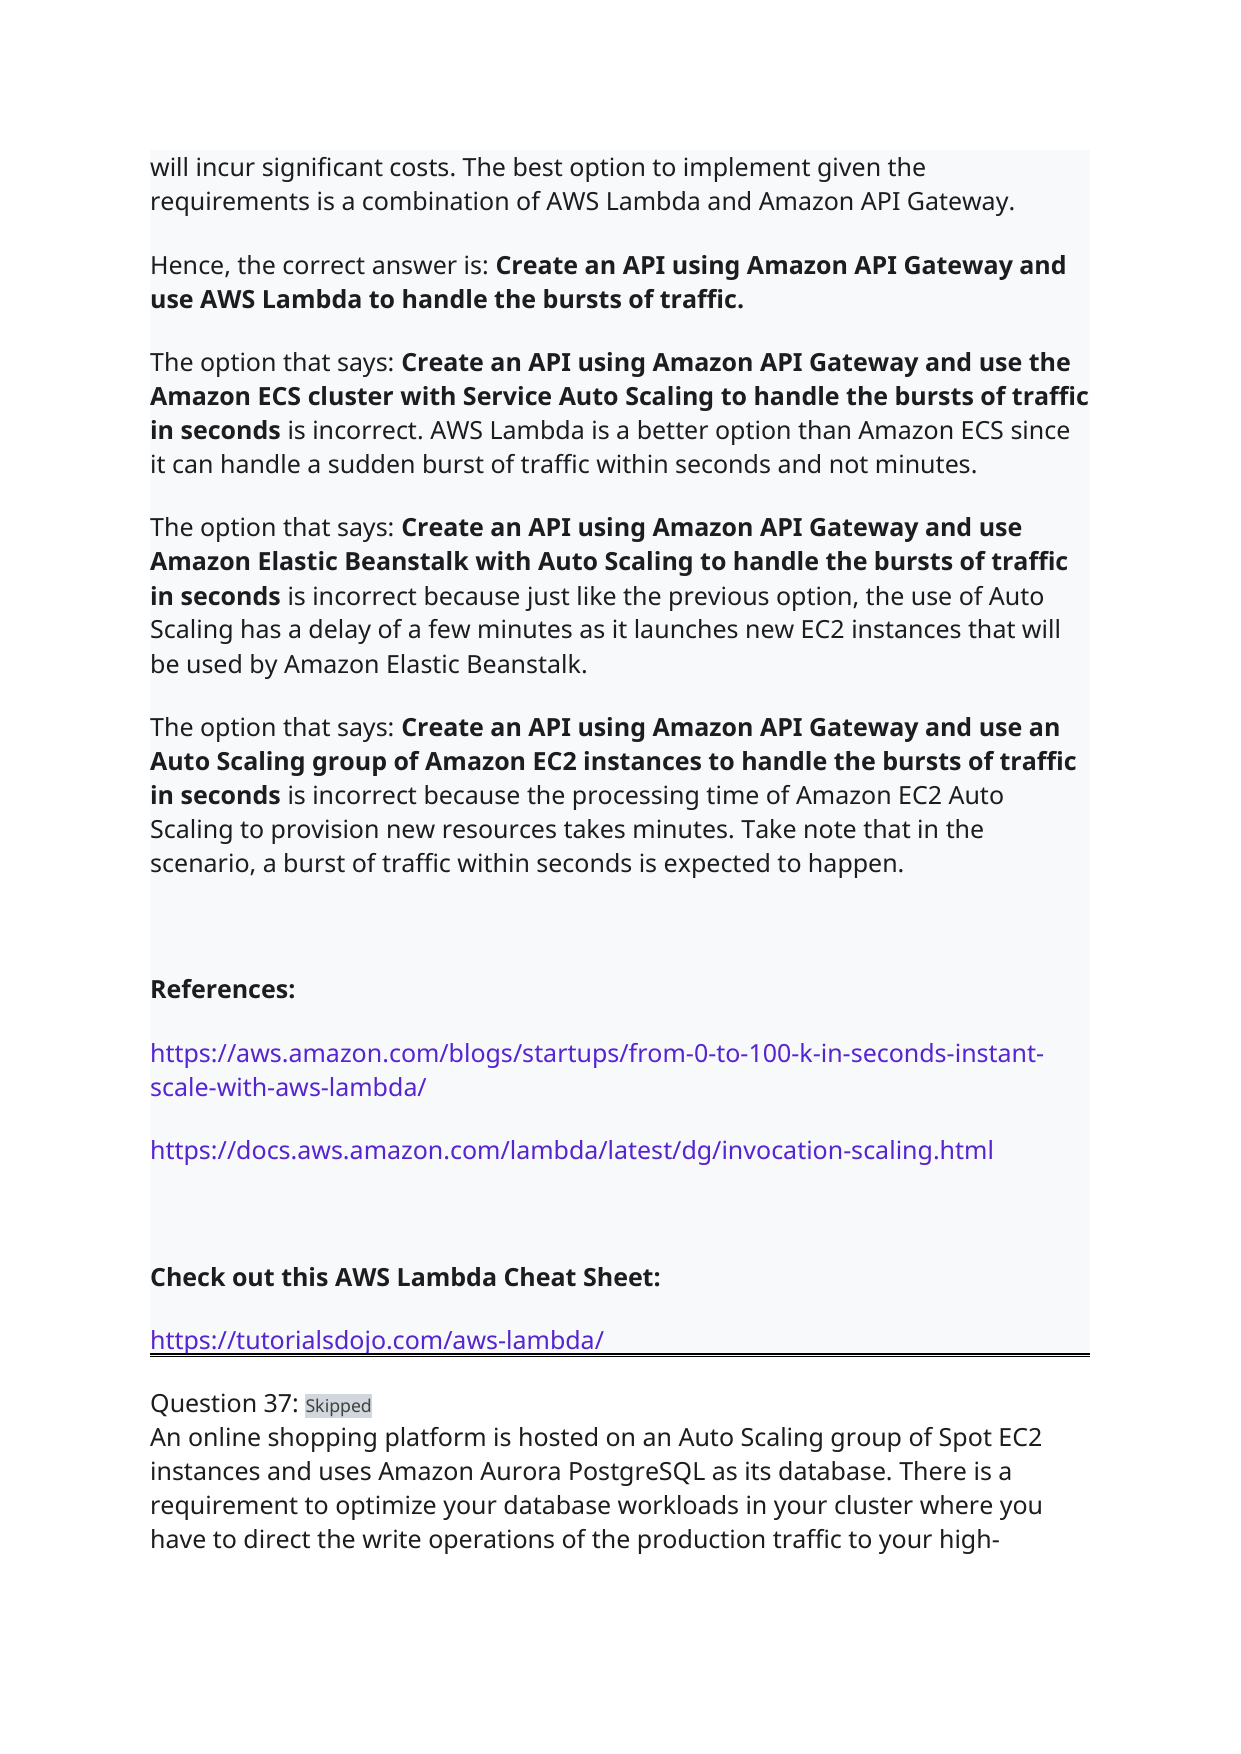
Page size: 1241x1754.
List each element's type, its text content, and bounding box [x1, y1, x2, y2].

text The option that says: Create an API using Amazon API Gateway and use the Amazon ECS cluster with Service Auto Scaling to handle the bursts of traffic in seconds is incorrect. AWS Lambda is a better option than Amazon ECS since it can handle a sudden burst of traffic within seconds and not minutes. [150, 344, 1090, 481]
text https://aws.amazon.com/blogs/startups/from-0-to-100-k-in-seconds-instant-scale-with-aws-lambda/ [150, 1035, 1090, 1103]
text Check out this AWS Lambda Cheat Sheet: [150, 1259, 1090, 1293]
text References: [150, 972, 1090, 1006]
text The option that says: Create an API using Amazon API Gateway and use an Auto Scaling group of Amazon EC2 instances to handle the bursts of traffic in seconds is incorrect because the processing time of Amazon EC2 Auto Scaling to provision new resources takes minutes. Take note that in the scenario, a burst of traffic within seconds is expected to happen. [150, 709, 1090, 880]
text Question 37: Skipped [150, 1386, 1090, 1420]
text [150, 150, 1090, 218]
text The option that says: Create an API using Amazon API Gateway and use Amazon Elastic Beanstalk with Auto Scaling to handle the bursts of traffic in seconds is incorrect because just like the previous option, the use of Auto Scaling has a delay of a few minutes as it launches new EC2 instances that will be used by Amazon Elastic Beanstalk. [150, 510, 1090, 680]
text https://docs.aws.amazon.com/lambda/latest/dg/invocation-scaling.html [150, 1133, 1090, 1167]
text Hence, the correct answer is: Create an API using Amazon API Gateway and use AWS Lambda to handle the bursts of traffic. [150, 247, 1090, 315]
text https://tutorialsdojo.com/aws-lambda/ [150, 1322, 1090, 1353]
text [150, 1420, 1090, 1556]
